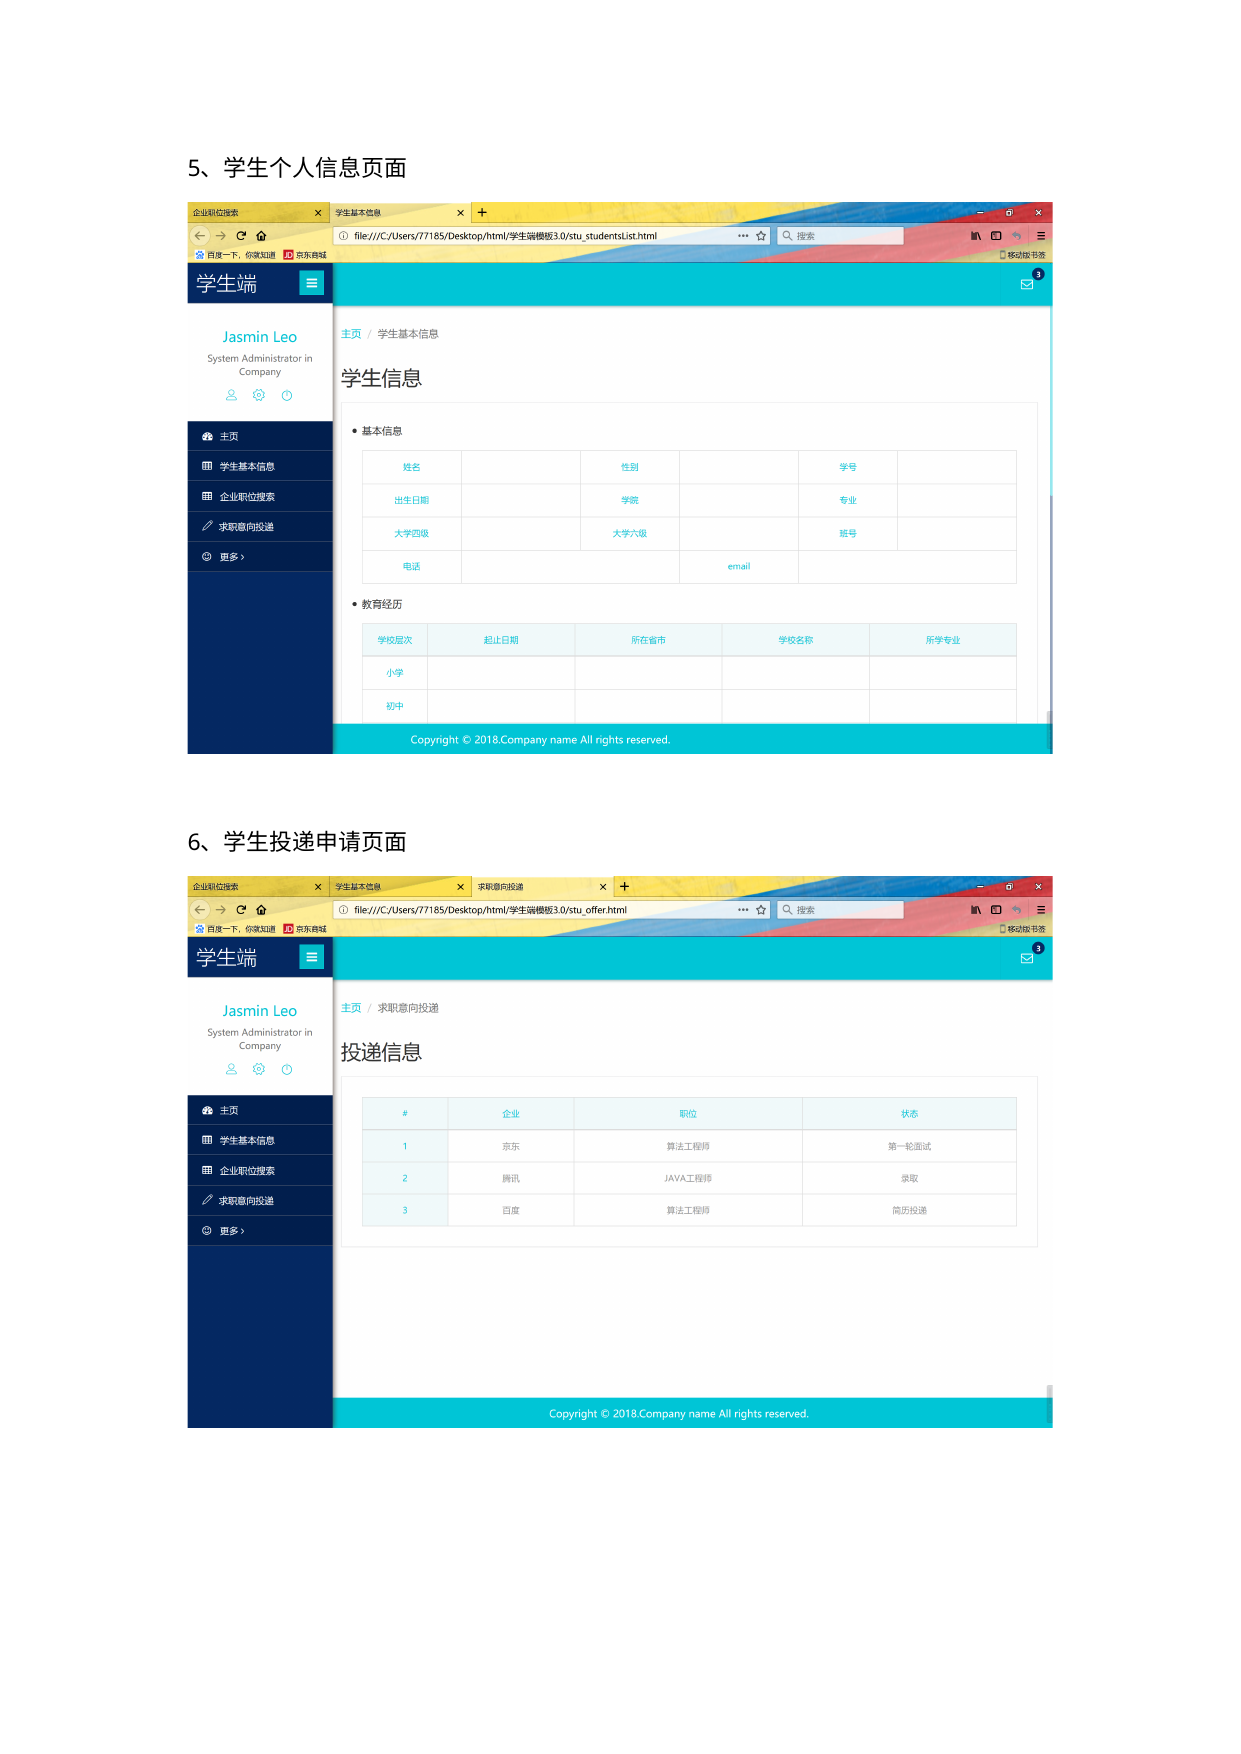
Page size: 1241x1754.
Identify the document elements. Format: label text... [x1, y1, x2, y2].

text 6、学生投递申请页面 [187, 824, 1053, 857]
picture [187, 202, 1053, 754]
text 5、学生个人信息页面 [187, 150, 1053, 183]
picture [187, 876, 1053, 1428]
